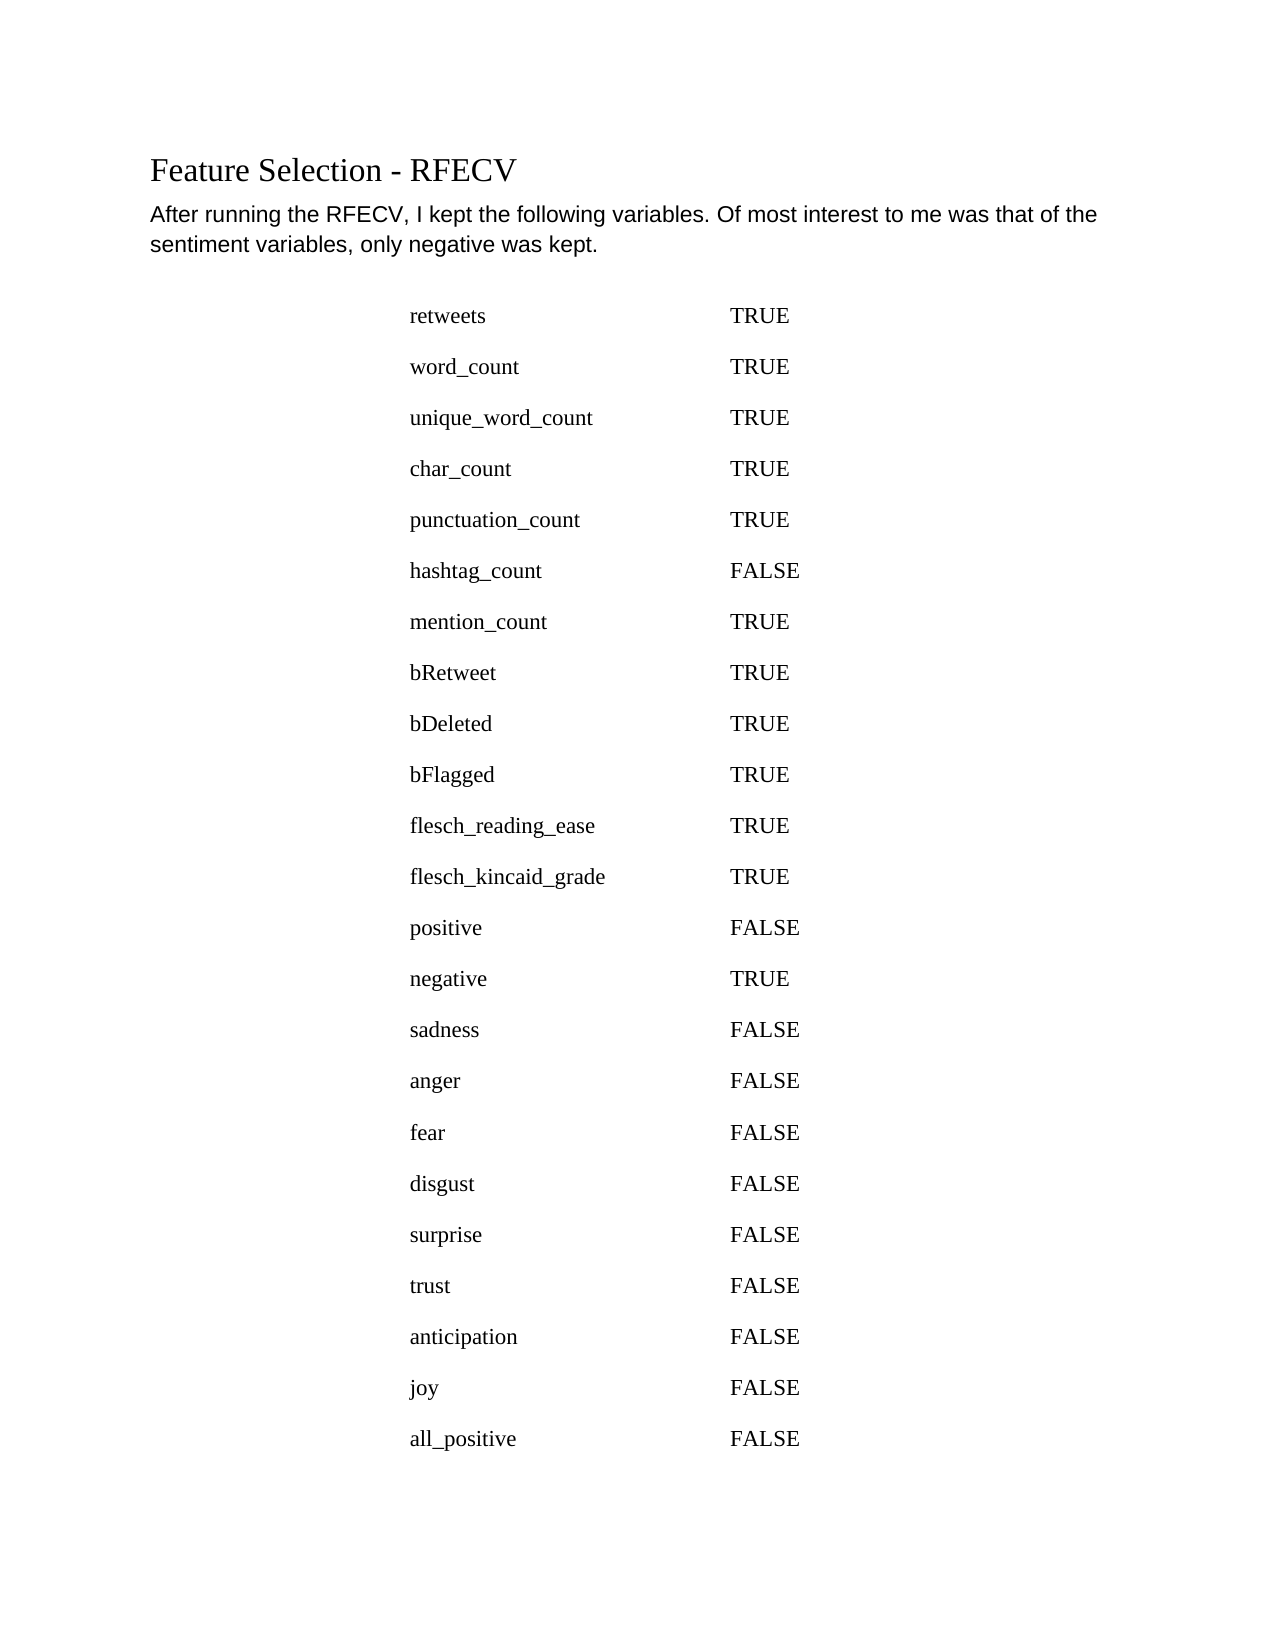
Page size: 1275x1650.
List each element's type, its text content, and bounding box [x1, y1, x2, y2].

table_cell FALSE [719, 904, 876, 955]
table_cell hashtag_count [399, 547, 719, 598]
table_cell FALSE [719, 1108, 876, 1159]
subtitle Feature Selection - RFECV [150, 150, 1125, 188]
table_cell fear [399, 1108, 719, 1159]
table_header retweets [399, 291, 719, 342]
table_cell TRUE [719, 496, 876, 547]
table_cell FALSE [719, 1261, 876, 1312]
table_cell FALSE [719, 1312, 876, 1363]
table_cell FALSE [719, 547, 876, 598]
table_cell punctuation_count [399, 496, 719, 547]
table_cell word_count [399, 343, 719, 393]
table_cell negative [399, 955, 719, 1006]
table_cell TRUE [719, 802, 876, 853]
table_cell TRUE [719, 394, 876, 444]
table_cell positive [399, 904, 719, 955]
table_cell TRUE [719, 598, 876, 649]
table_cell TRUE [719, 751, 876, 802]
table_cell trust [399, 1261, 719, 1312]
table_cell flesch_kincaid_grade [399, 853, 719, 904]
table_cell mention_count [399, 598, 719, 649]
table_cell disgust [399, 1159, 719, 1210]
table_cell FALSE [719, 1057, 876, 1108]
table_cell joy [399, 1363, 719, 1414]
table_cell FALSE [719, 1006, 876, 1057]
table_cell surprise [399, 1210, 719, 1261]
table_cell FALSE [719, 1210, 876, 1261]
table_cell TRUE [719, 343, 876, 393]
table_cell unique_word_count [399, 394, 719, 444]
table_cell TRUE [719, 700, 876, 751]
table_cell char_count [399, 445, 719, 496]
table_cell FALSE [719, 1159, 876, 1210]
table_cell anger [399, 1057, 719, 1108]
table_cell bRetweet [399, 649, 719, 700]
table_cell bDeleted [399, 700, 719, 751]
table_cell flesch_reading_ease [399, 802, 719, 853]
table_cell anticipation [399, 1312, 719, 1363]
table_cell TRUE [719, 955, 876, 1006]
table_cell TRUE [719, 445, 876, 496]
table_cell FALSE [719, 1414, 876, 1465]
table_cell TRUE [719, 649, 876, 700]
text After running the RFECV, I kept the following variables. Of most interest to me was that of the sentiment variables, only negative was kept. [150, 201, 1125, 257]
table_cell TRUE [719, 853, 876, 904]
table_cell all_positive [399, 1414, 719, 1465]
table_cell FALSE [719, 1363, 876, 1414]
table_header TRUE [719, 291, 876, 342]
table_cell bFlagged [399, 751, 719, 802]
table_cell sadness [399, 1006, 719, 1057]
